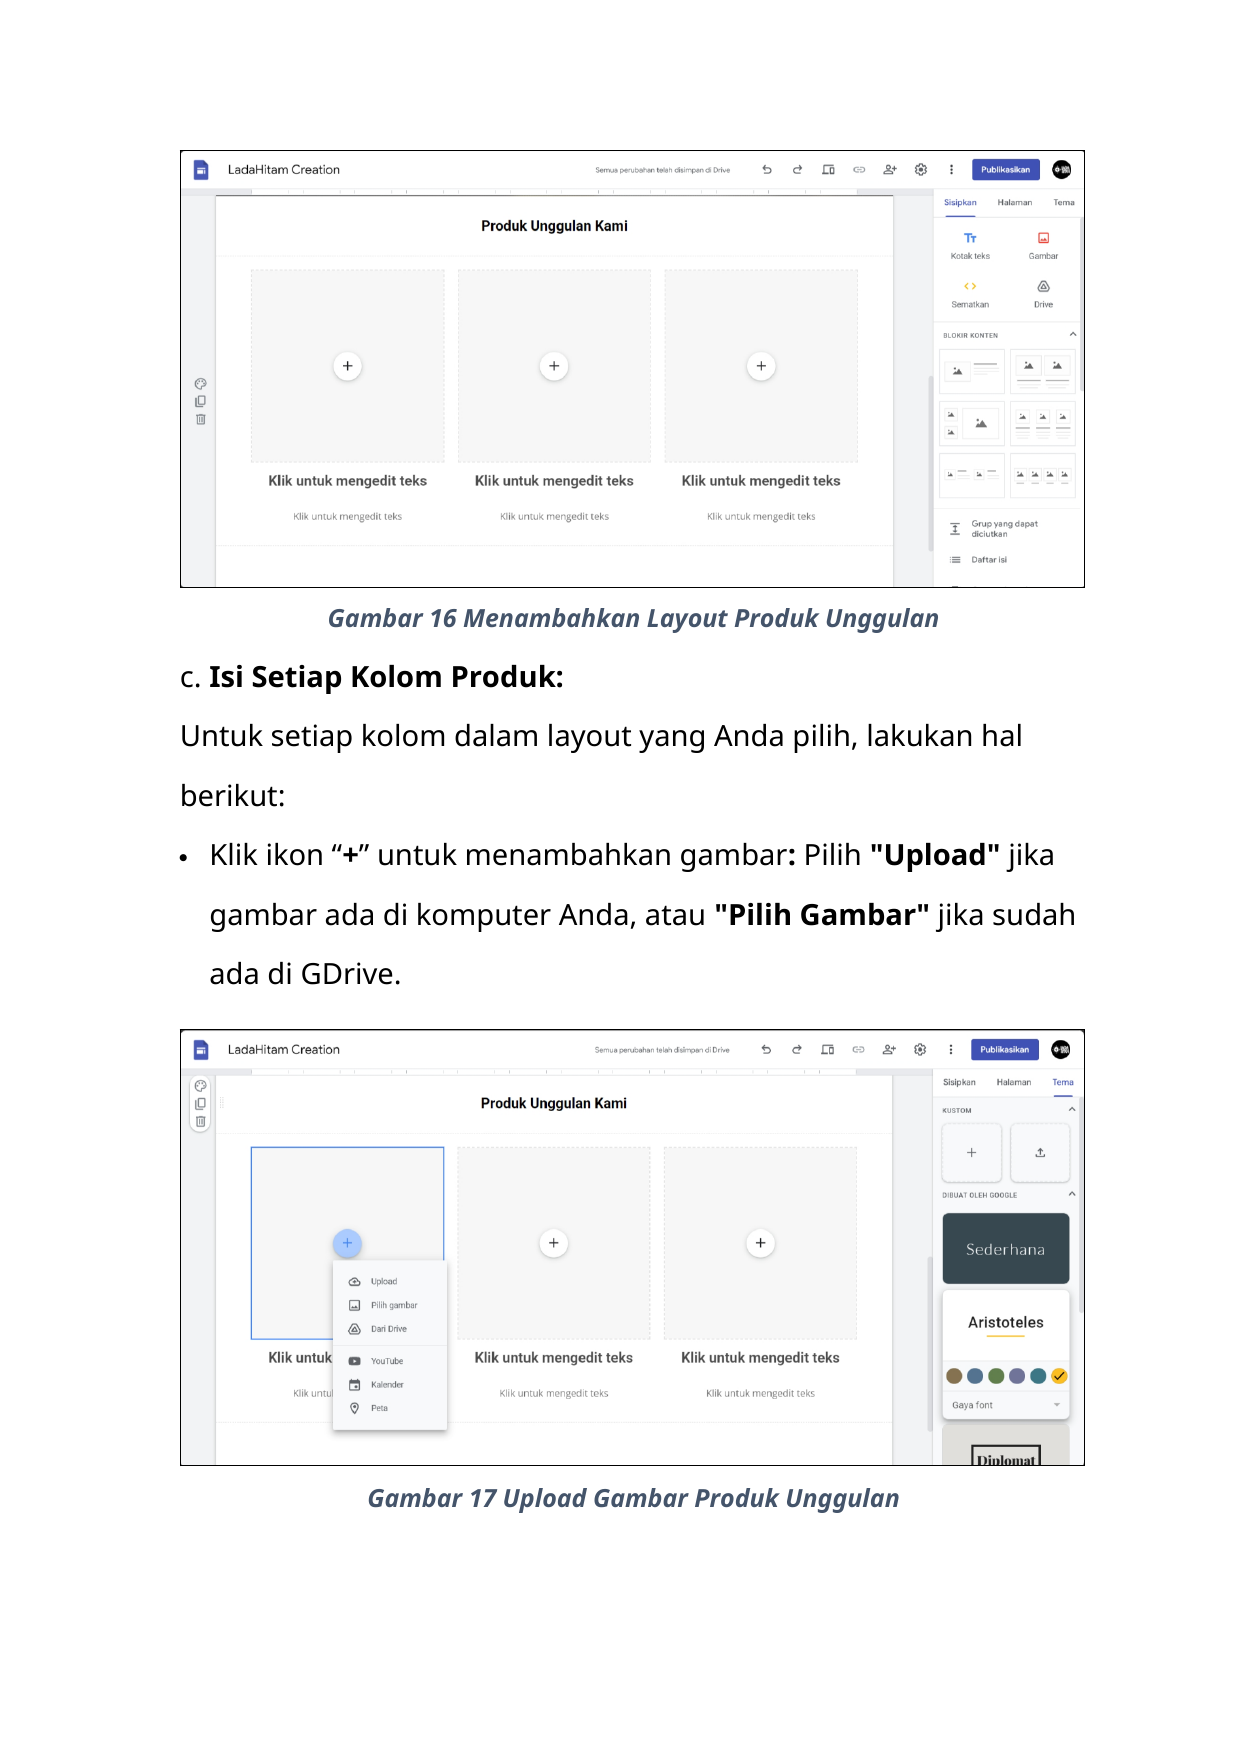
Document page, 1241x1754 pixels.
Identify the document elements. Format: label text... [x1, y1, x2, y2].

list Isi Setiap Kolom Produk: [179, 656, 1090, 696]
picture [181, 1030, 1084, 1465]
list Klik ikon “+” untuk menambahkan gambar: Pilih "Upload" jika gambar ada di komputer Anda, atau "Pilih Gambar" jika sudah ada di GDrive. [179, 834, 1090, 993]
text Gambar 17 Upload Gambar Produk Unggulan [179, 1480, 1090, 1514]
picture [181, 151, 1084, 587]
text Gambar 16 Menambahkan Layout Produk Unggulan [179, 601, 1090, 635]
text Untuk setiap kolom dalam layout yang Anda pilih, lakukan hal berikut: [179, 715, 1090, 814]
